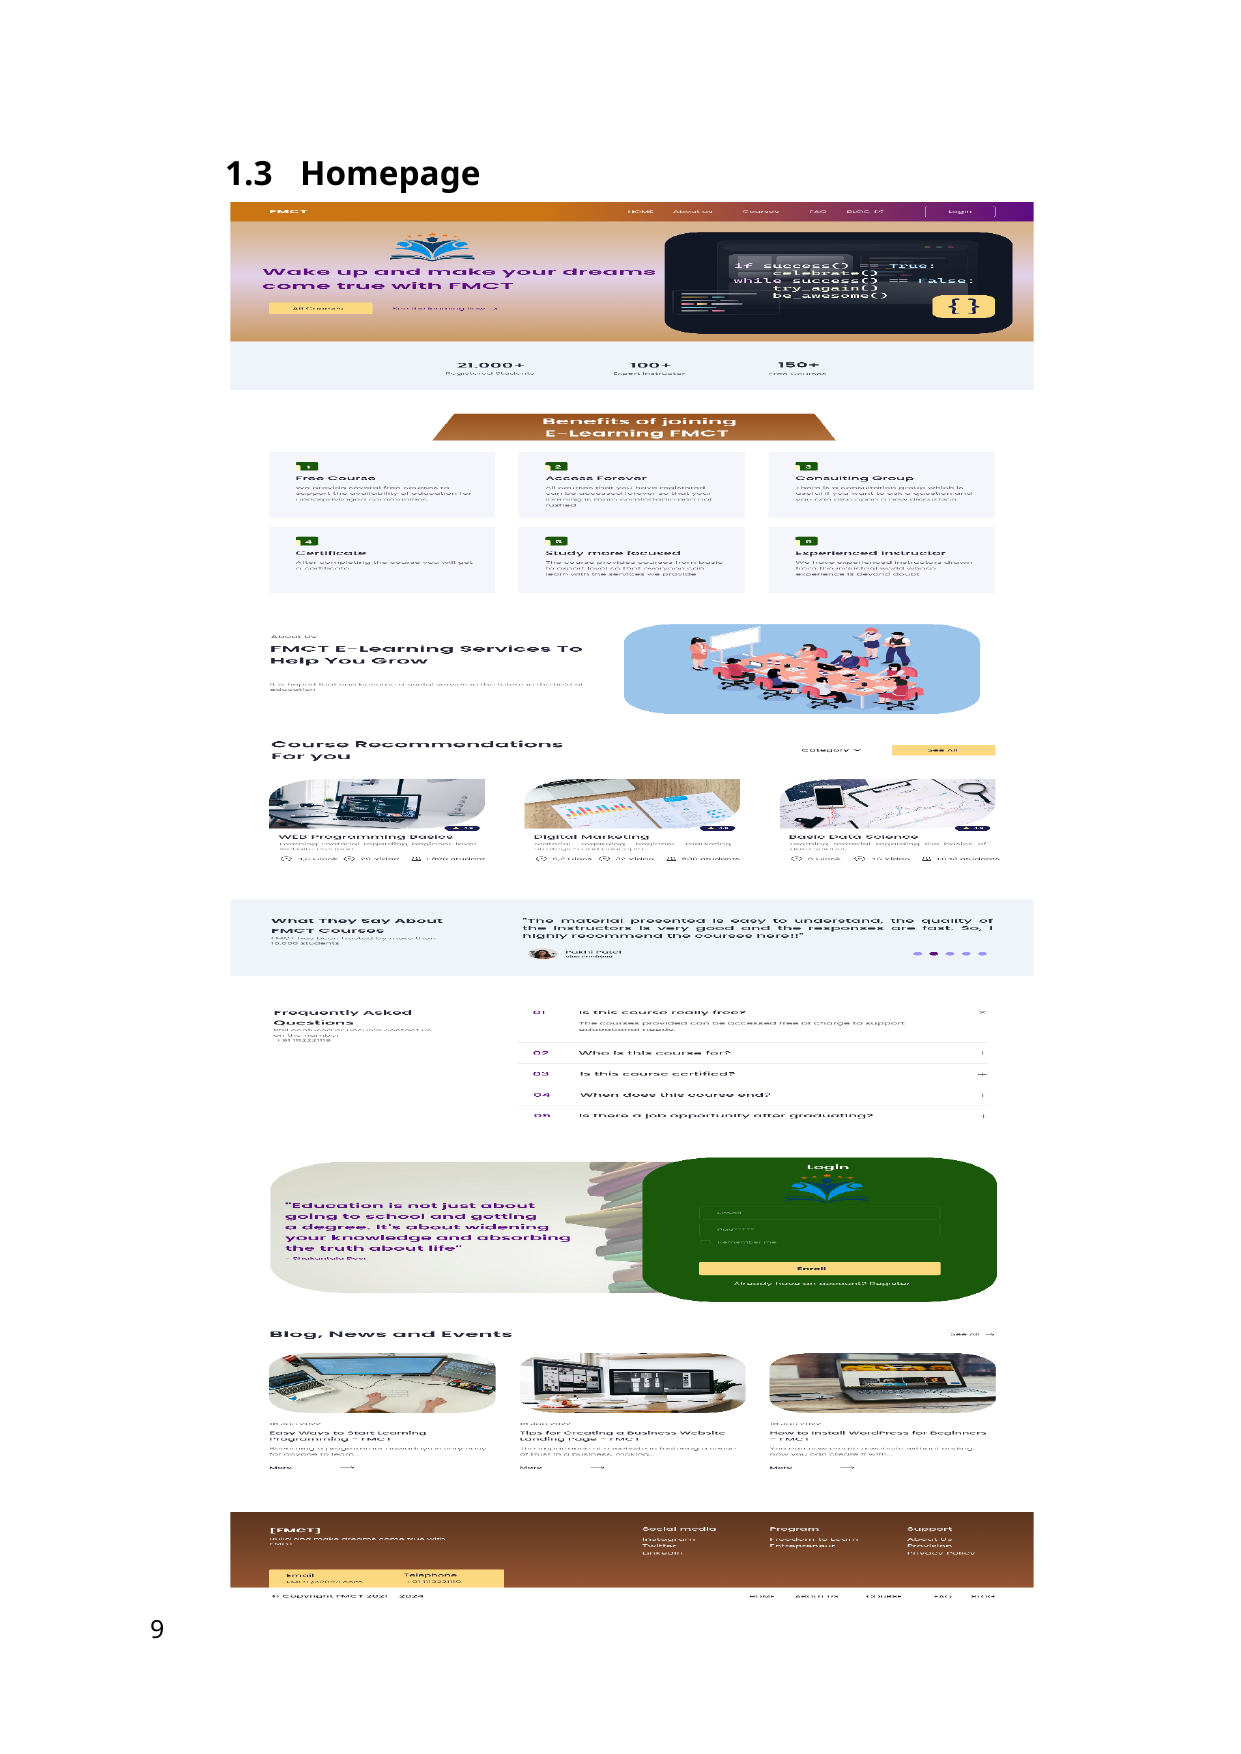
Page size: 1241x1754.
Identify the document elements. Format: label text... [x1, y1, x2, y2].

picture [230, 202, 1034, 1604]
list Homepage [224, 150, 1154, 195]
